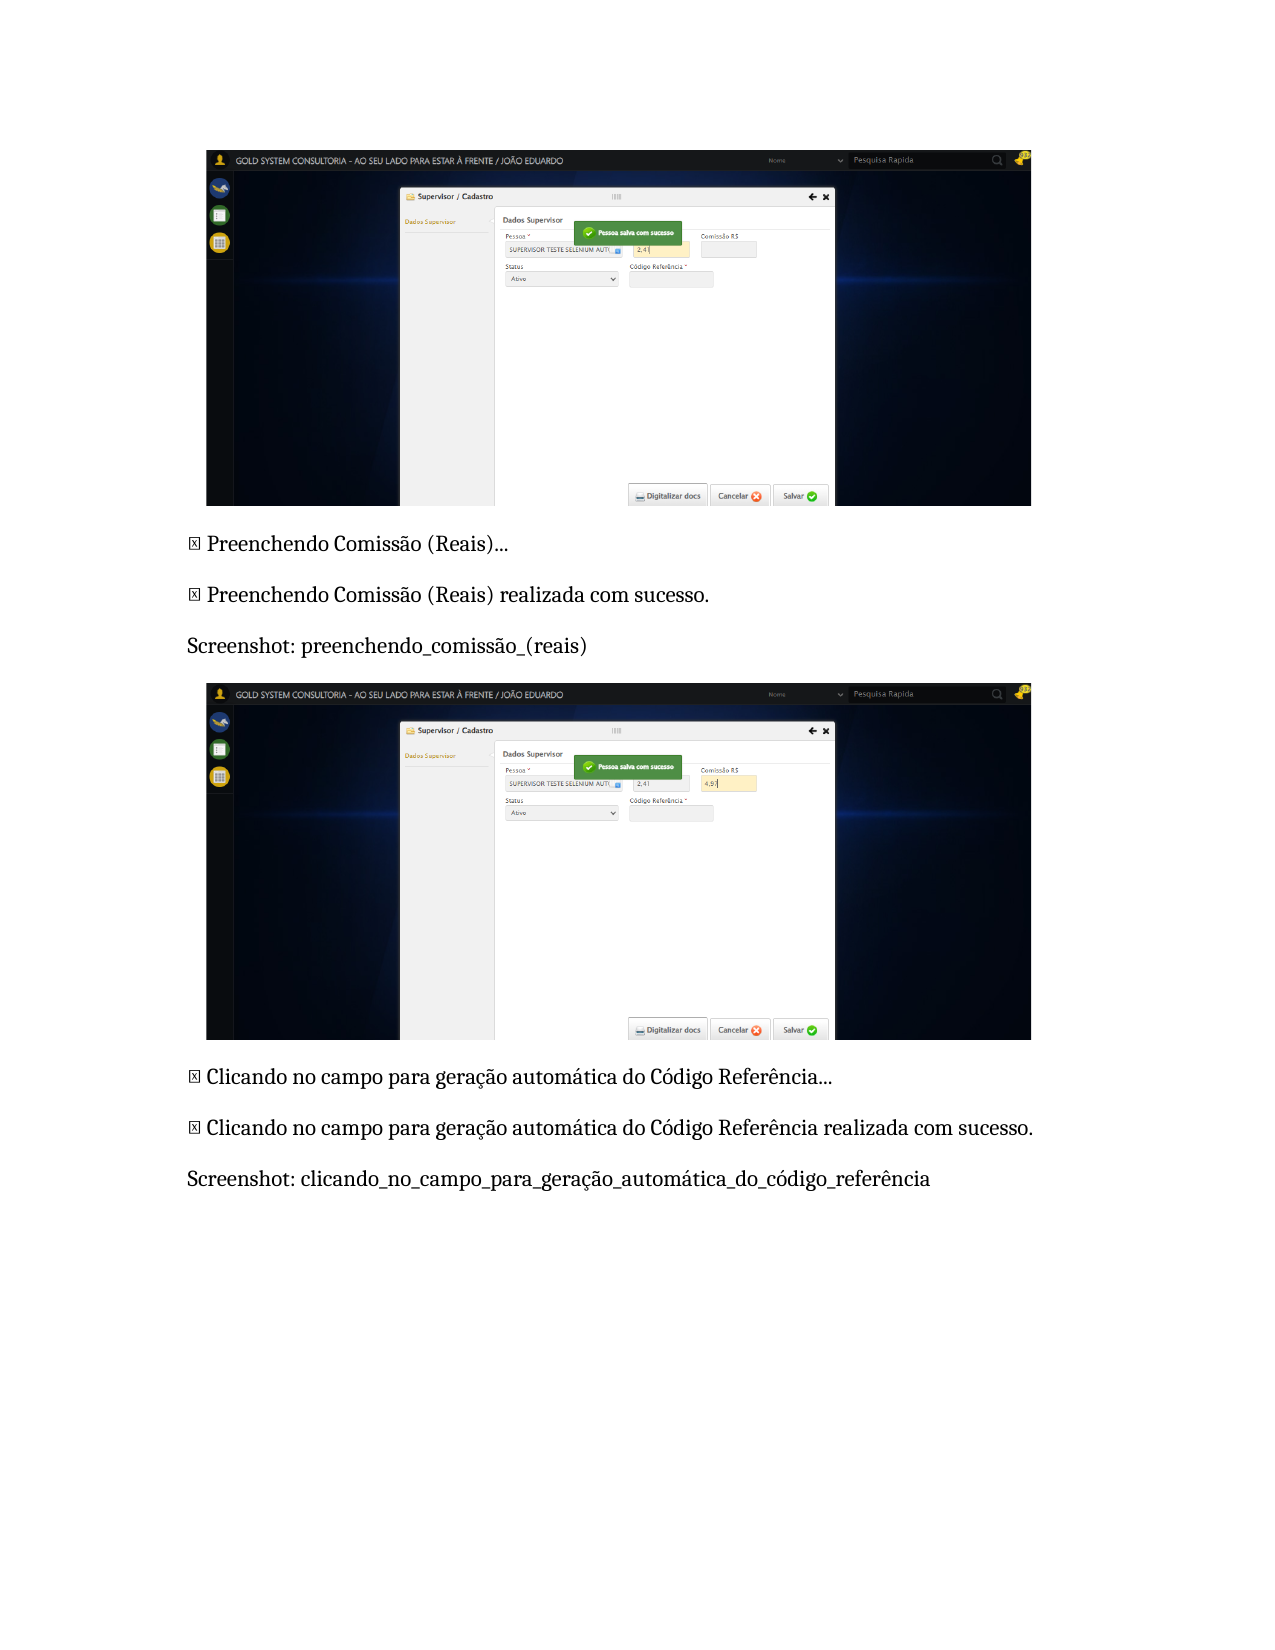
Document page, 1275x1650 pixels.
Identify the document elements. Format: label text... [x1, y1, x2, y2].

picture [206, 150, 1032, 506]
text ✅ Clicando no campo para geração automática do Código Referência realizada com sucesso. [187, 1115, 1087, 1141]
text 🔄 Clicando no campo para geração automática do Código Referência... [187, 1064, 1087, 1090]
text Screenshot: preenchendo_comissão_(reais) [187, 632, 1087, 659]
text 🔄 Preenchendo Comissão (Reais)... [187, 530, 1087, 557]
text Screenshot: clicando_no_campo_para_geração_automática_do_código_referência [187, 1166, 1087, 1192]
text ✅ Preenchendo Comissão (Reais) realizada com sucesso. [187, 581, 1087, 608]
picture [206, 683, 1032, 1040]
